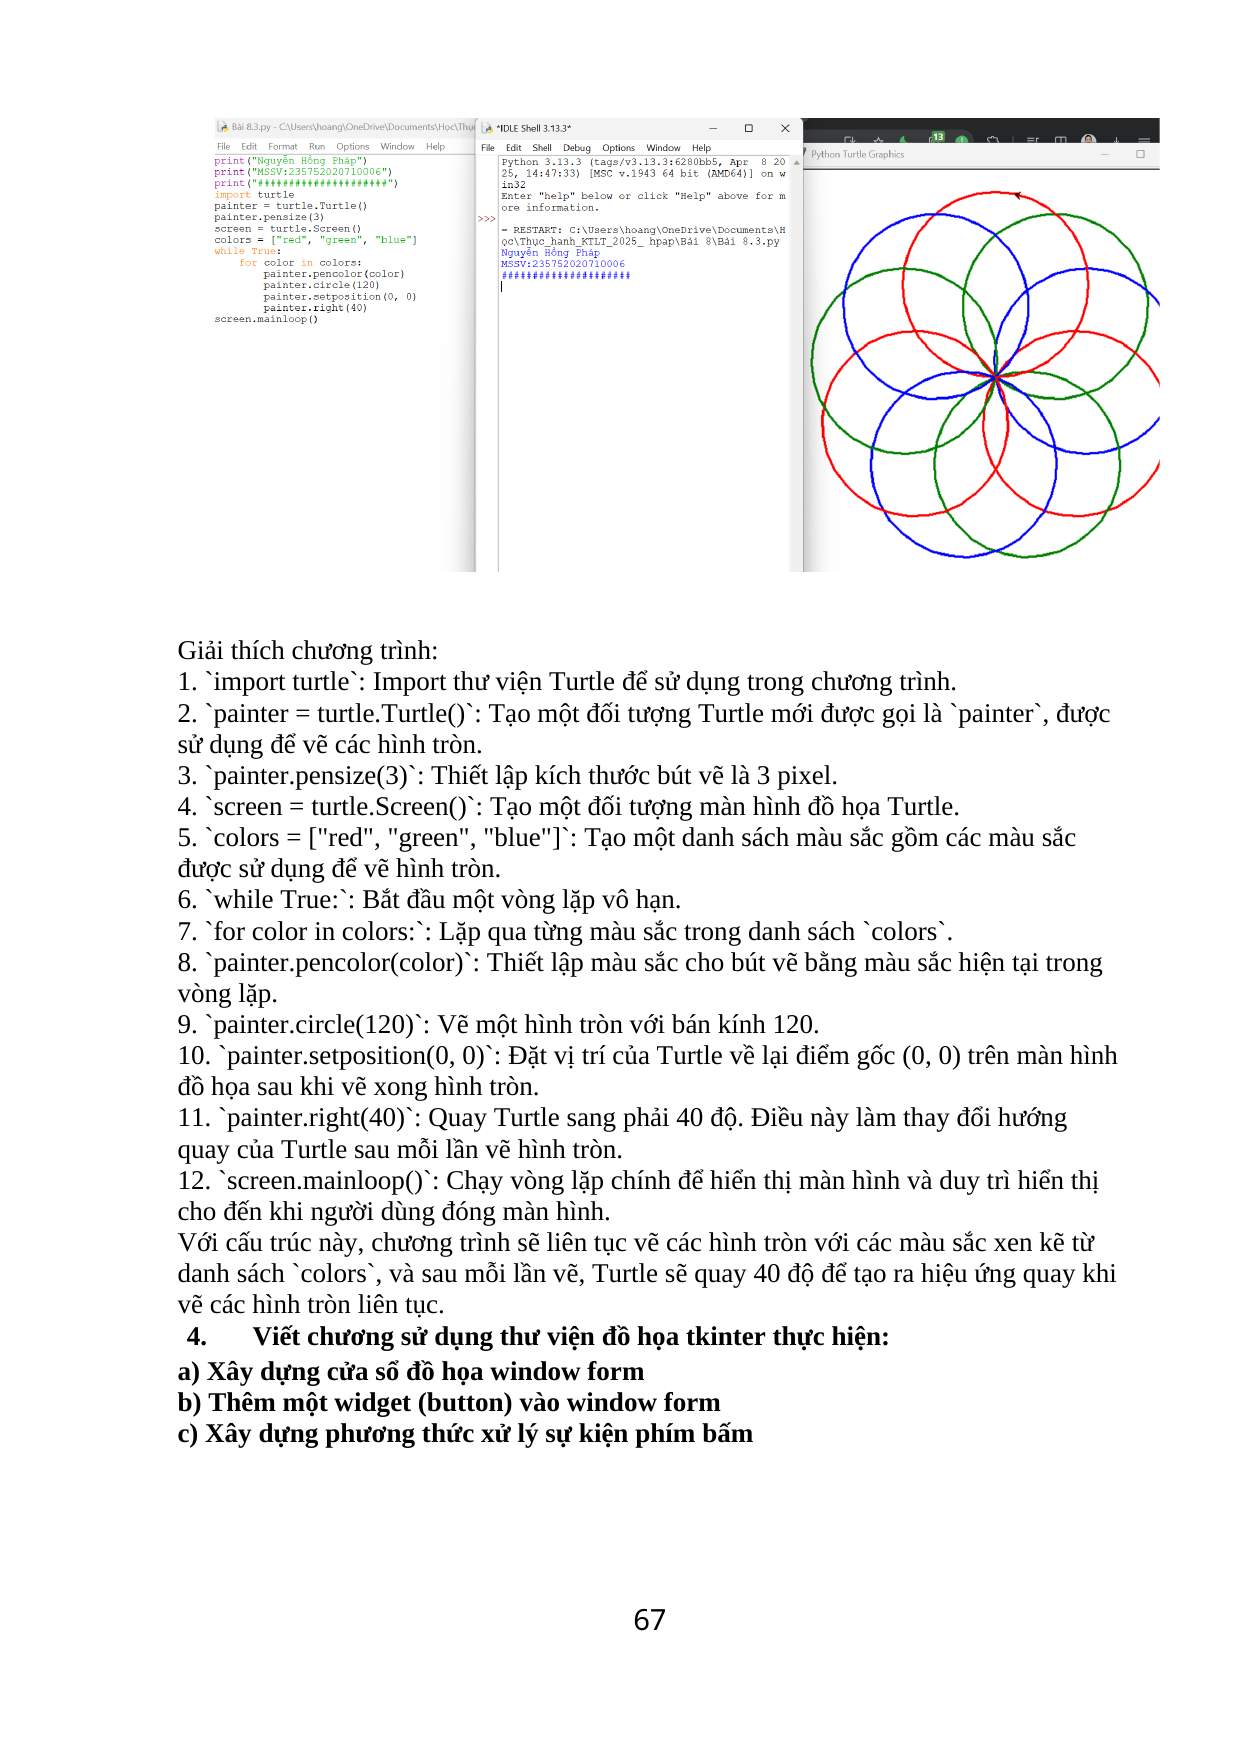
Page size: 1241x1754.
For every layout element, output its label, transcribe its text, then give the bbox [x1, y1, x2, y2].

text Giải thích chương trình: [177, 634, 1122, 666]
text 4. `screen = turtle.Screen()`: Tạo một đối tượng màn hình đồ họa Turtle. [177, 790, 1122, 821]
text 3. `painter.pensize(3)`: Thiết lập kích thước bút vẽ là 3 pixel. [177, 759, 1122, 790]
text 11. `painter.right(40)`: Quay Turtle sang phải 40 độ. Điều này làm thay đổi hướng quay của Turtle sau mỗi lần vẽ hình tròn. [177, 1102, 1122, 1164]
text 8. `painter.pencolor(color)`: Thiết lập màu sắc cho bút vẽ bằng màu sắc hiện tại trong vòng lặp. [177, 946, 1122, 1008]
text 9. `painter.circle(120)`: Vẽ một hình tròn với bán kính 120. [177, 1008, 1122, 1039]
text b) Thêm một widget (button) vào window form [177, 1386, 1122, 1418]
text 2. `painter = turtle.Turtle()`: Tạo một đối tượng Turtle mới được gọi là `painter`, được sử dụng để vẽ các hình tròn. [177, 697, 1122, 759]
text Với cấu trúc này, chương trình sẽ liên tục vẽ các hình tròn với các màu sắc xen kẽ từ danh sách `colors`, và sau mỗi lần vẽ, Turtle sẽ quay 40 độ để tạo ra hiệu ứng quay khi vẽ các hình tròn liên tục. [177, 1226, 1122, 1319]
text 5. `colors = ["red", "green", "blue"]`: Tạo một danh sách màu sắc gồm các màu sắc được sử dụng để vẽ hình tròn. [177, 821, 1122, 883]
picture [214, 118, 1160, 572]
text 12. `screen.mainloop()`: Chạy vòng lặp chính để hiển thị màn hình và duy trì hiển thị cho đến khi người dùng đóng màn hình. [177, 1164, 1122, 1226]
text 10. `painter.setposition(0, 0)`: Đặt vị trí của Turtle về lại điểm gốc (0, 0) trên màn hình đồ họa sau khi vẽ xong hình tròn. [177, 1039, 1122, 1102]
list Viết chương sử dụng thư viện đồ họa tkinter thực hiện: [187, 1319, 1122, 1351]
text 6. `while True:`: Bắt đầu một vòng lặp vô hạn. [177, 883, 1122, 915]
text c) Xây dựng phương thức xử lý sự kiện phím bấm [177, 1418, 1122, 1449]
text 1. `import turtle`: Import thư viện Turtle để sử dụng trong chương trình. [177, 666, 1122, 697]
text 7. `for color in colors:`: Lặp qua từng màu sắc trong danh sách `colors`. [177, 915, 1122, 946]
text a) Xây dựng cửa sổ đồ họa window form [177, 1355, 1122, 1386]
